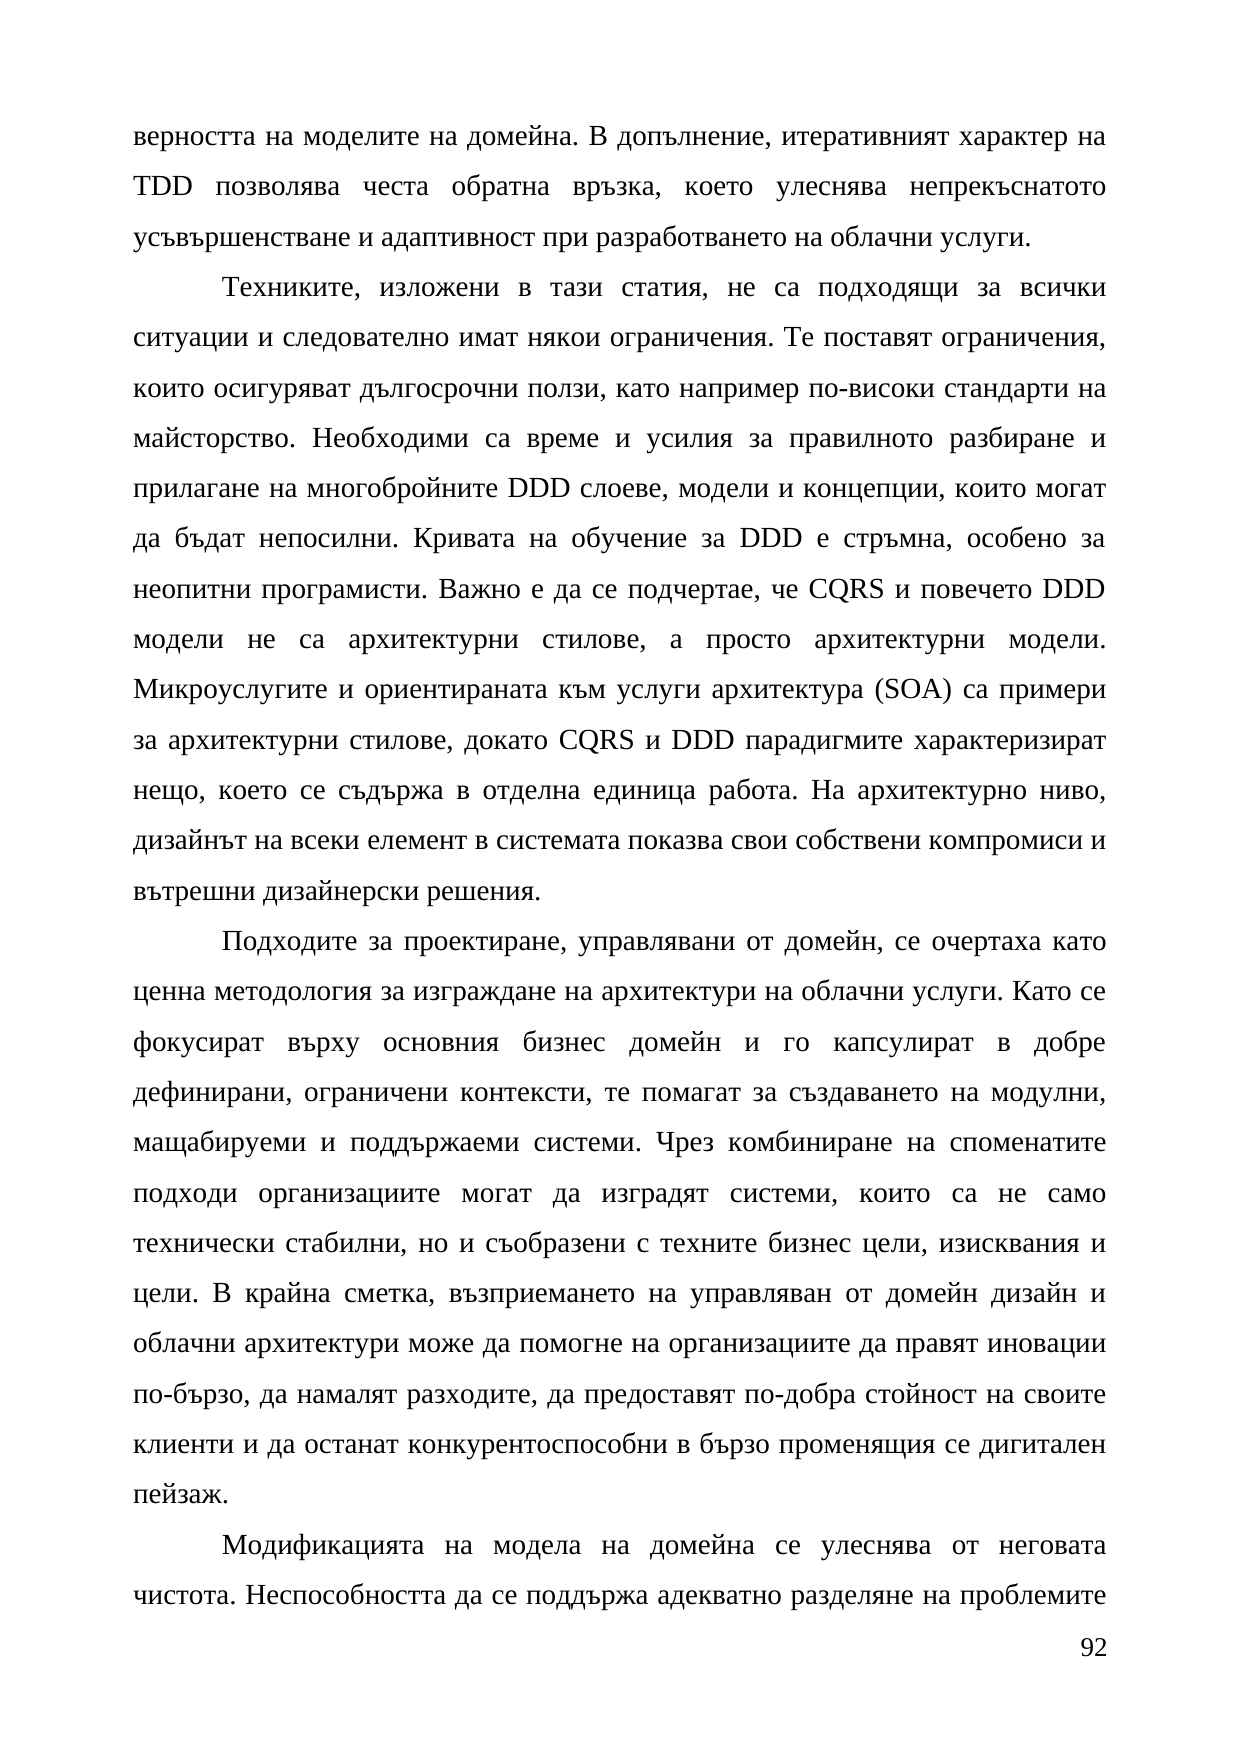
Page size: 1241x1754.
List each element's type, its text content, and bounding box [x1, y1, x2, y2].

text Техниките, изложени в тази статия, не са подходящи за всички ситуации и следователно имат някои ограничения. Те поставят ограничения, които осигуряват дългосрочни ползи, като например по-високи стандарти на майсторство. Необходими са време и усилия за правилното разбиране и прилагане на многобройните DDD слоеве, модели и концепции, които могат да бъдат непосилни. Кривата на обучение за DDD е стръмна, особено за неопитни програмисти. Важно е да се подчертае, че CQRS и повечето DDD модели не са архитектурни стилове, а просто архитектурни модели. Микроуслугите и ориентираната към услуги архитектура (SOA) са примери за архитектурни стилове, докато CQRS и DDD парадигмите характеризират нещо, което се съдържа в отделна единица работа. На архитектурно ниво, дизайнът на всеки елемент в системата показва свои собствени компромиси и вътрешни дизайнерски решения. [133, 269, 1107, 906]
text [133, 118, 1107, 252]
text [133, 1527, 1107, 1611]
text Подходите за проектиране, управлявани от домейн, се очертаха като ценна методология за изграждане на архитектури на облачни услуги. Като се фокусират върху основния бизнес домейн и го капсулират в добре дефинирани, ограничени контексти, те помагат за създаването на модулни, мащабируеми и поддържаеми системи. Чрез комбиниране на споменатите подходи организациите могат да изградят системи, които са не само технически стабилни, но и съобразени с техните бизнес цели, изисквания и цели. В крайна сметка, възприемането на управляван от домейн дизайн и облачни архитектури може да помогне на организациите да правят иновации по-бързо, да намалят разходите, да предоставят по-добра стойност на своите клиенти и да останат конкурентоспособни в бързо променящия се дигитален пейзаж. [133, 923, 1107, 1510]
